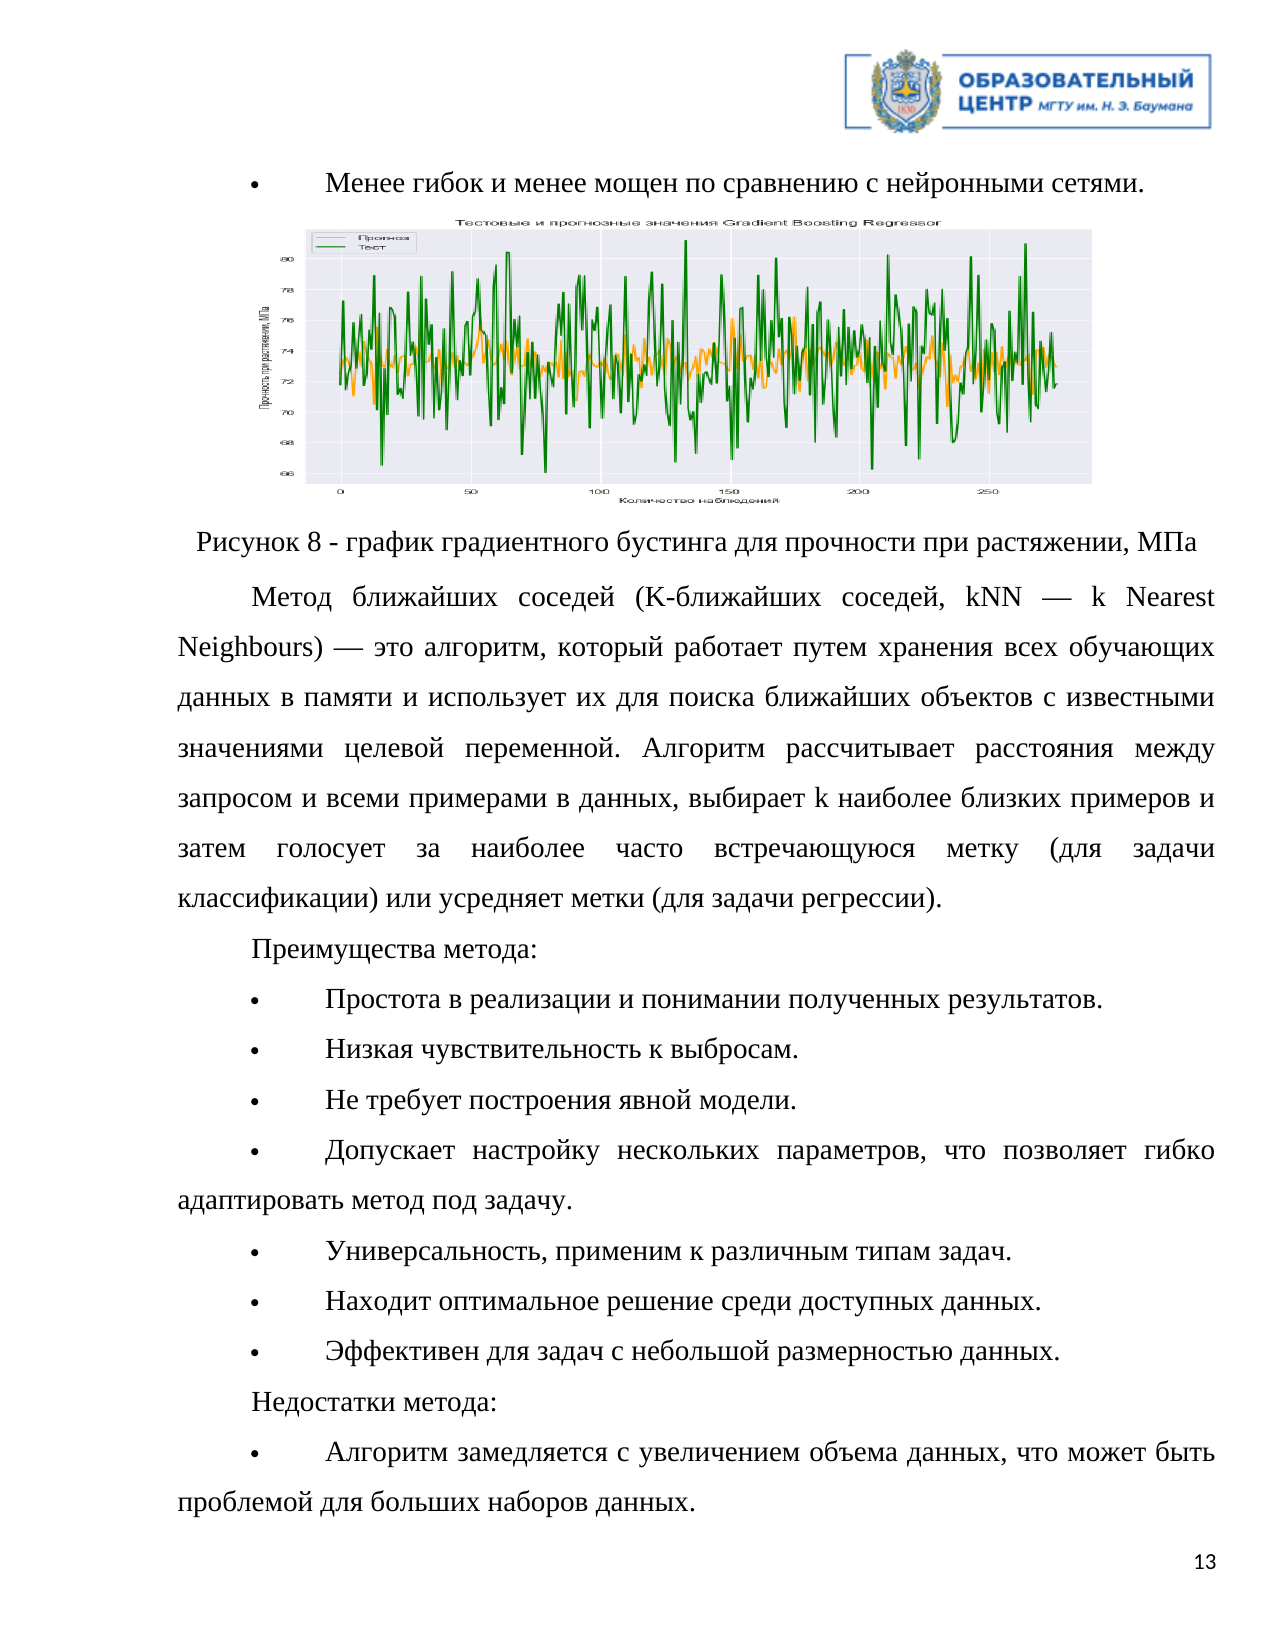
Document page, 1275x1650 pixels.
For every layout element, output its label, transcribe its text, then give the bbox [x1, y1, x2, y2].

list Находит оптимальное решение среди доступных данных. [177, 1283, 1216, 1317]
list Простота в реализации и понимании полученных результатов. [177, 981, 1216, 1015]
text Метод ближайших соседей (K-ближайших соседей, kNN — k Nearest Neighbours) — это алгоритм, который работает путем хранения всех обучающих данных в памяти и использует их для поиска ближайших объектов с известными значениями целевой переменной. Алгоритм рассчитывает расстояния между запросом и всеми примерами в данных, выбирает k наиболее близких примеров и затем голосует за наиболее часто встречающуюся метку (для задачи классификации) или усредняет метки (для задачи регрессии). [177, 579, 1216, 914]
list Допускает настройку нескольких параметров, что позволяет гибко адаптировать метод под задачу. [177, 1132, 1216, 1216]
text Преимущества метода: [177, 931, 1216, 964]
text Недостатки метода: [177, 1384, 1216, 1417]
picture [251, 215, 1102, 508]
list Не требует построения явной модели. [177, 1082, 1216, 1115]
list Эффективен для задач с небольшой размерностью данных. [177, 1333, 1216, 1367]
list Алгоритм замедляется с увеличением объема данных, что может быть проблемой для больших наборов данных. [177, 1434, 1216, 1518]
list Низкая чувствительность к выбросам. [177, 1032, 1216, 1065]
list Универсальность, применим к различным типам задач. [177, 1233, 1216, 1266]
picture [814, 26, 1262, 149]
list Менее гибок и менее мощен по сравнению с нейронными сетями. [177, 118, 1216, 198]
text Рисунок 8 - график градиентного бустинга для прочности при растяжении, МПа [177, 524, 1216, 558]
